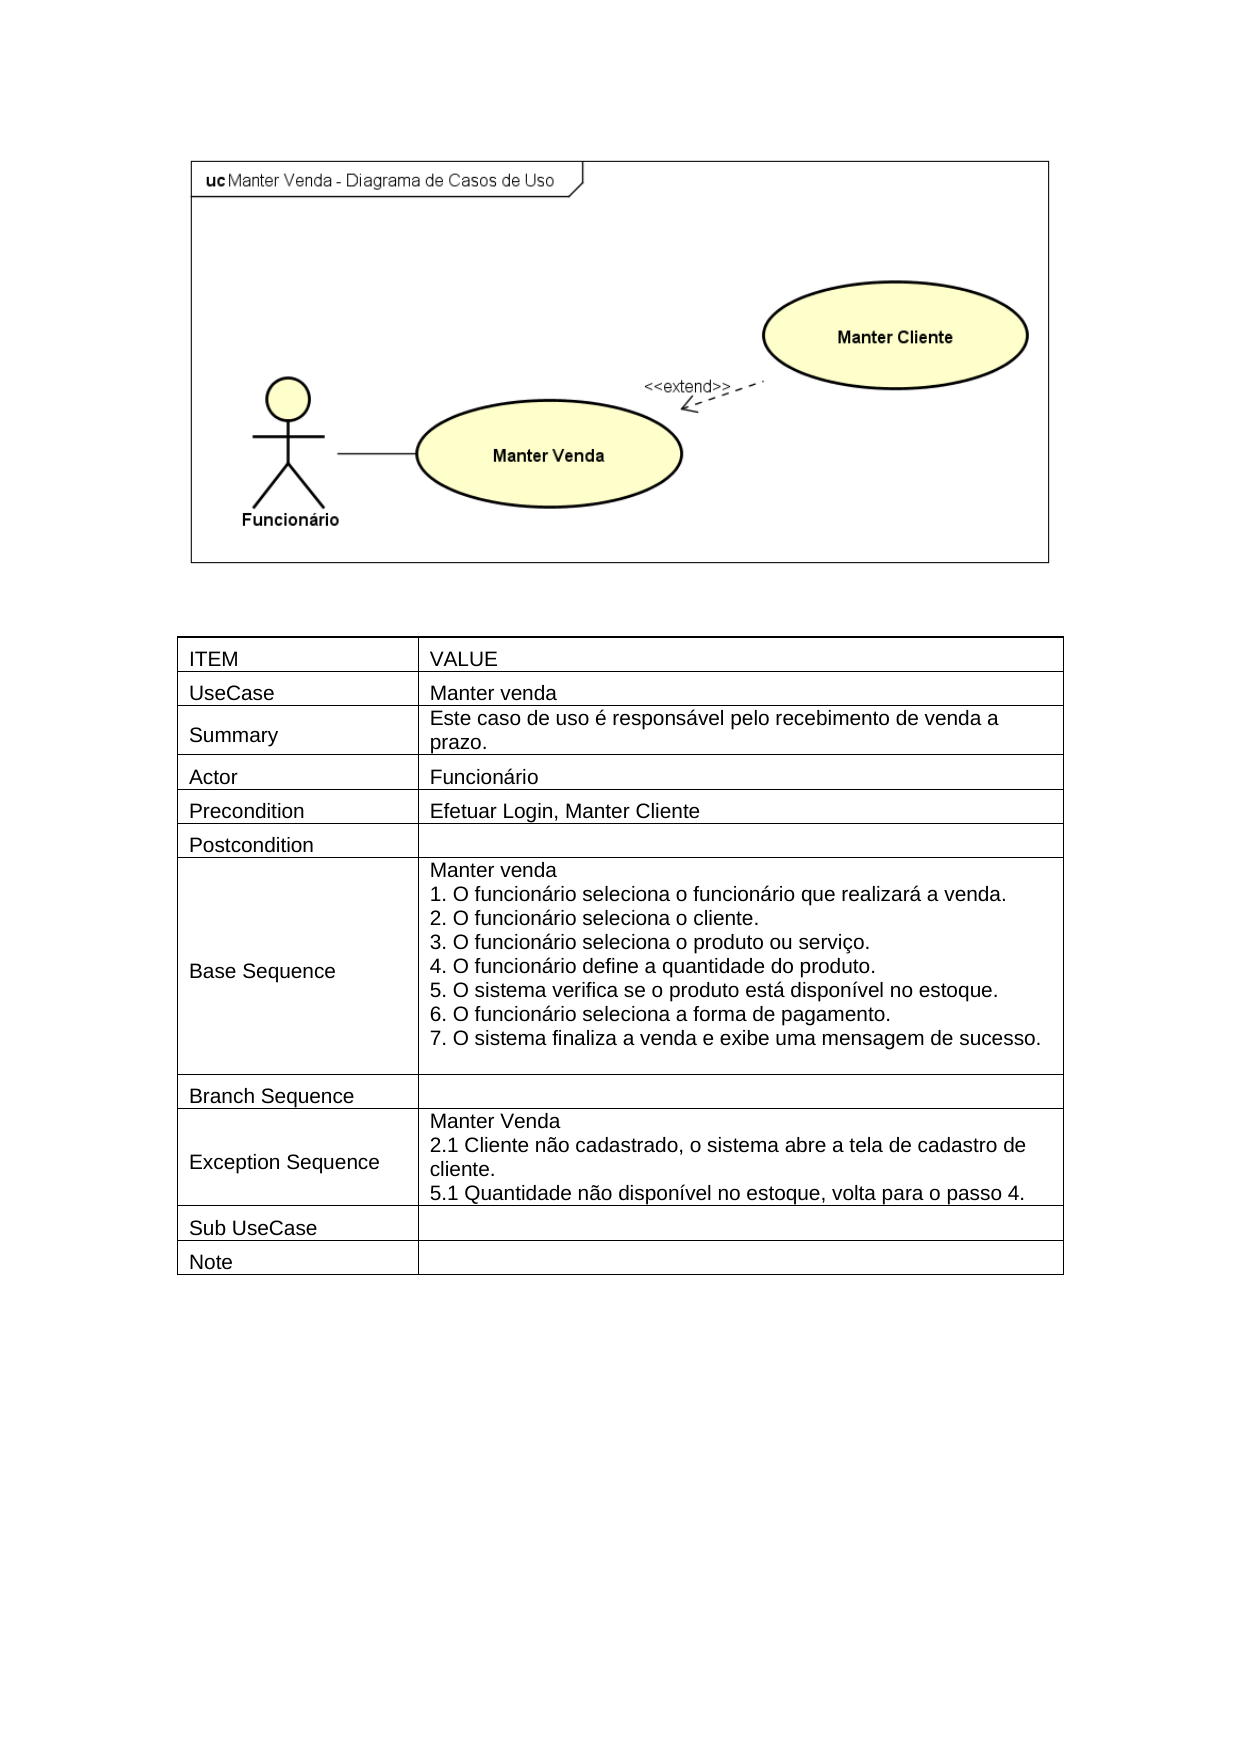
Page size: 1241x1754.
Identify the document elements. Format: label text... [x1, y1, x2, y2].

table_cell Actor [178, 755, 418, 788]
table_cell [419, 1075, 1063, 1108]
table_cell Base Sequence [178, 858, 418, 1074]
table_cell Funcionário [419, 755, 1063, 788]
table_cell Precondition [178, 790, 418, 823]
table_cell Summary [178, 706, 418, 754]
table_cell UseCase [178, 672, 418, 705]
table_header VALUE [419, 638, 1063, 671]
picture [177, 147, 1063, 576]
table_cell [419, 824, 1063, 857]
table_cell [419, 1241, 1063, 1274]
table_cell Branch Sequence [178, 1075, 418, 1108]
table_cell Note [178, 1241, 418, 1274]
table_cell Postcondition [178, 824, 418, 857]
table_cell Manter Venda 2.1 Cliente não cadastrado, o sistema abre a tela de cadastro de cliente. 5.1 Quantidade não disponível no estoque, volta para o passo 4. [419, 1109, 1063, 1205]
table_cell Efetuar Login, Manter Cliente [419, 790, 1063, 823]
table_cell Este caso de uso é responsável pelo recebimento de venda a prazo. [419, 706, 1063, 754]
table_header ITEM [178, 638, 418, 671]
table_cell Manter venda 1. O funcionário seleciona o funcionário que realizará a venda. 2. O funcionário seleciona o cliente. 3. O funcionário seleciona o produto ou serviço. 4. O funcionário define a quantidade do produto. 5. O sistema verifica se o produto está disponível no estoque. 6. O funcionário seleciona a forma de pagamento. 7. O sistema finaliza a venda e exibe uma mensagem de sucesso. [419, 858, 1063, 1074]
table_cell Exception Sequence [178, 1109, 418, 1205]
table_cell Sub UseCase [178, 1206, 418, 1239]
table_cell [419, 1206, 1063, 1239]
table_cell Manter venda [419, 672, 1063, 705]
